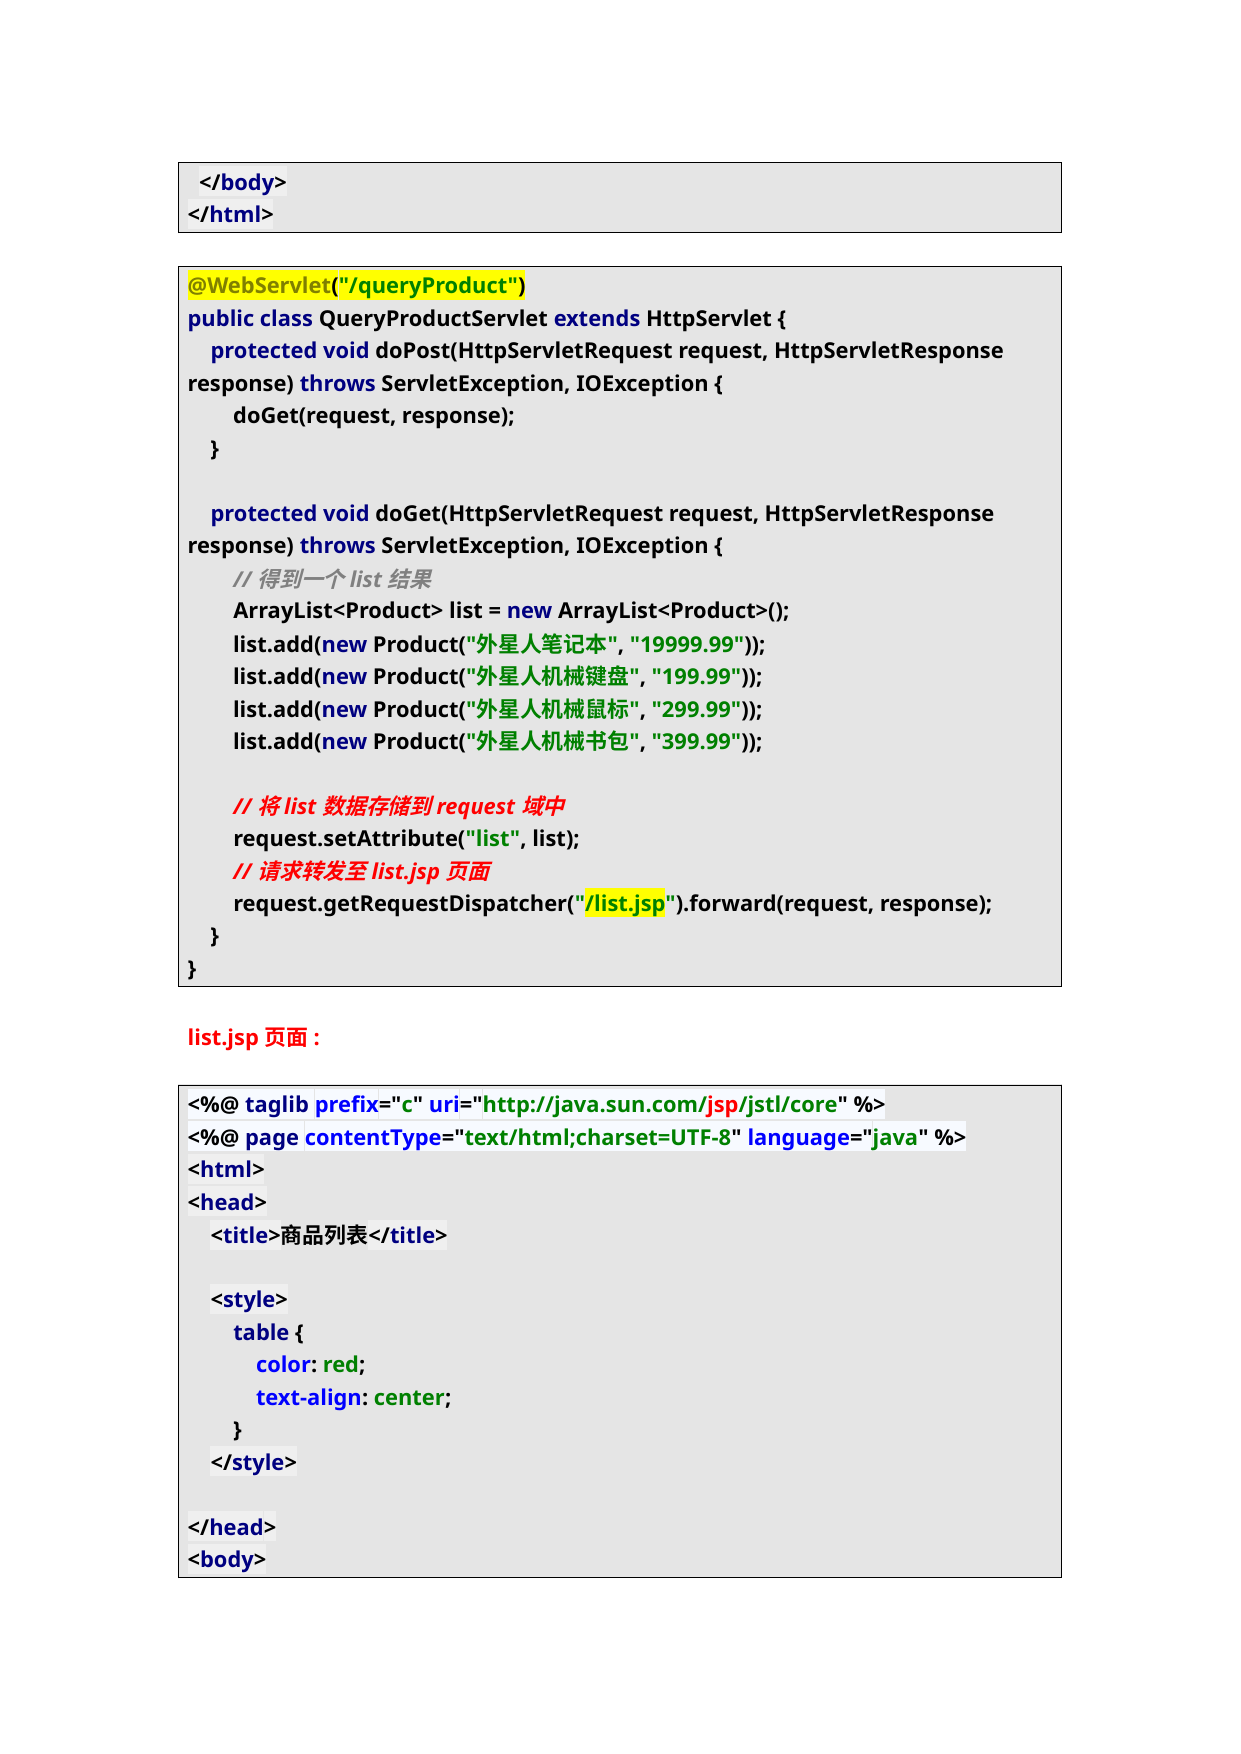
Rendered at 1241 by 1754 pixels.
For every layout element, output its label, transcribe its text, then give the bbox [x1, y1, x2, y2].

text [179, 163, 1061, 232]
text @WebServlet("/queryProduct") public class QueryProductServlet extends HttpServlet { protected void doPost(HttpServletRequest request, HttpServletResponse response) throws ServletException, IOException { doGet(request, response); } protected void doGet(HttpServletRequest request, HttpServletResponse response) throws ServletException, IOException { // 得到一个 list 结果 ArrayList<Product> list = new ArrayList<Product>(); list.add(new Product("外星人笔记本", "19999.99")); list.add(new Product("外星人机械键盘", "199.99")); list.add(new Product("外星人机械鼠标", "299.99")); list.add(new Product("外星人机械书包", "399.99")); // 将 list 数据存储到 request 域中 request.setAttribute("list", list); // 请求转发至 list.jsp 页面 request.getRequestDispatcher("/list.jsp").forward(request, response); } } [179, 267, 1061, 986]
text <%@ taglib prefix="c" uri="http://java.sun.com/jsp/jstl/core" %> <%@ page contentType="text/html;charset=UTF-8" language="java" %> <html> <head> <title>商品列表</title> <style> table { color: red; text-align: center; } </style> </head> <body> <div style="margin: 100px auto;"> <table border="1px" cellspacing="8px" cellpadding="8px" align="center"> <%--jsp 页面使用 EL + JSTL 完成数据获取, 将数据存入对应的标签体中--%> <c:forEach var="product" items="${list }"> <tr> <td>${product.pname }</td> <td>${product.price }</td> </tr> </c:forEach> </table> </div> </body> </html> [179, 1086, 1061, 1577]
text list.jsp 页面 : [187, 1019, 1053, 1052]
